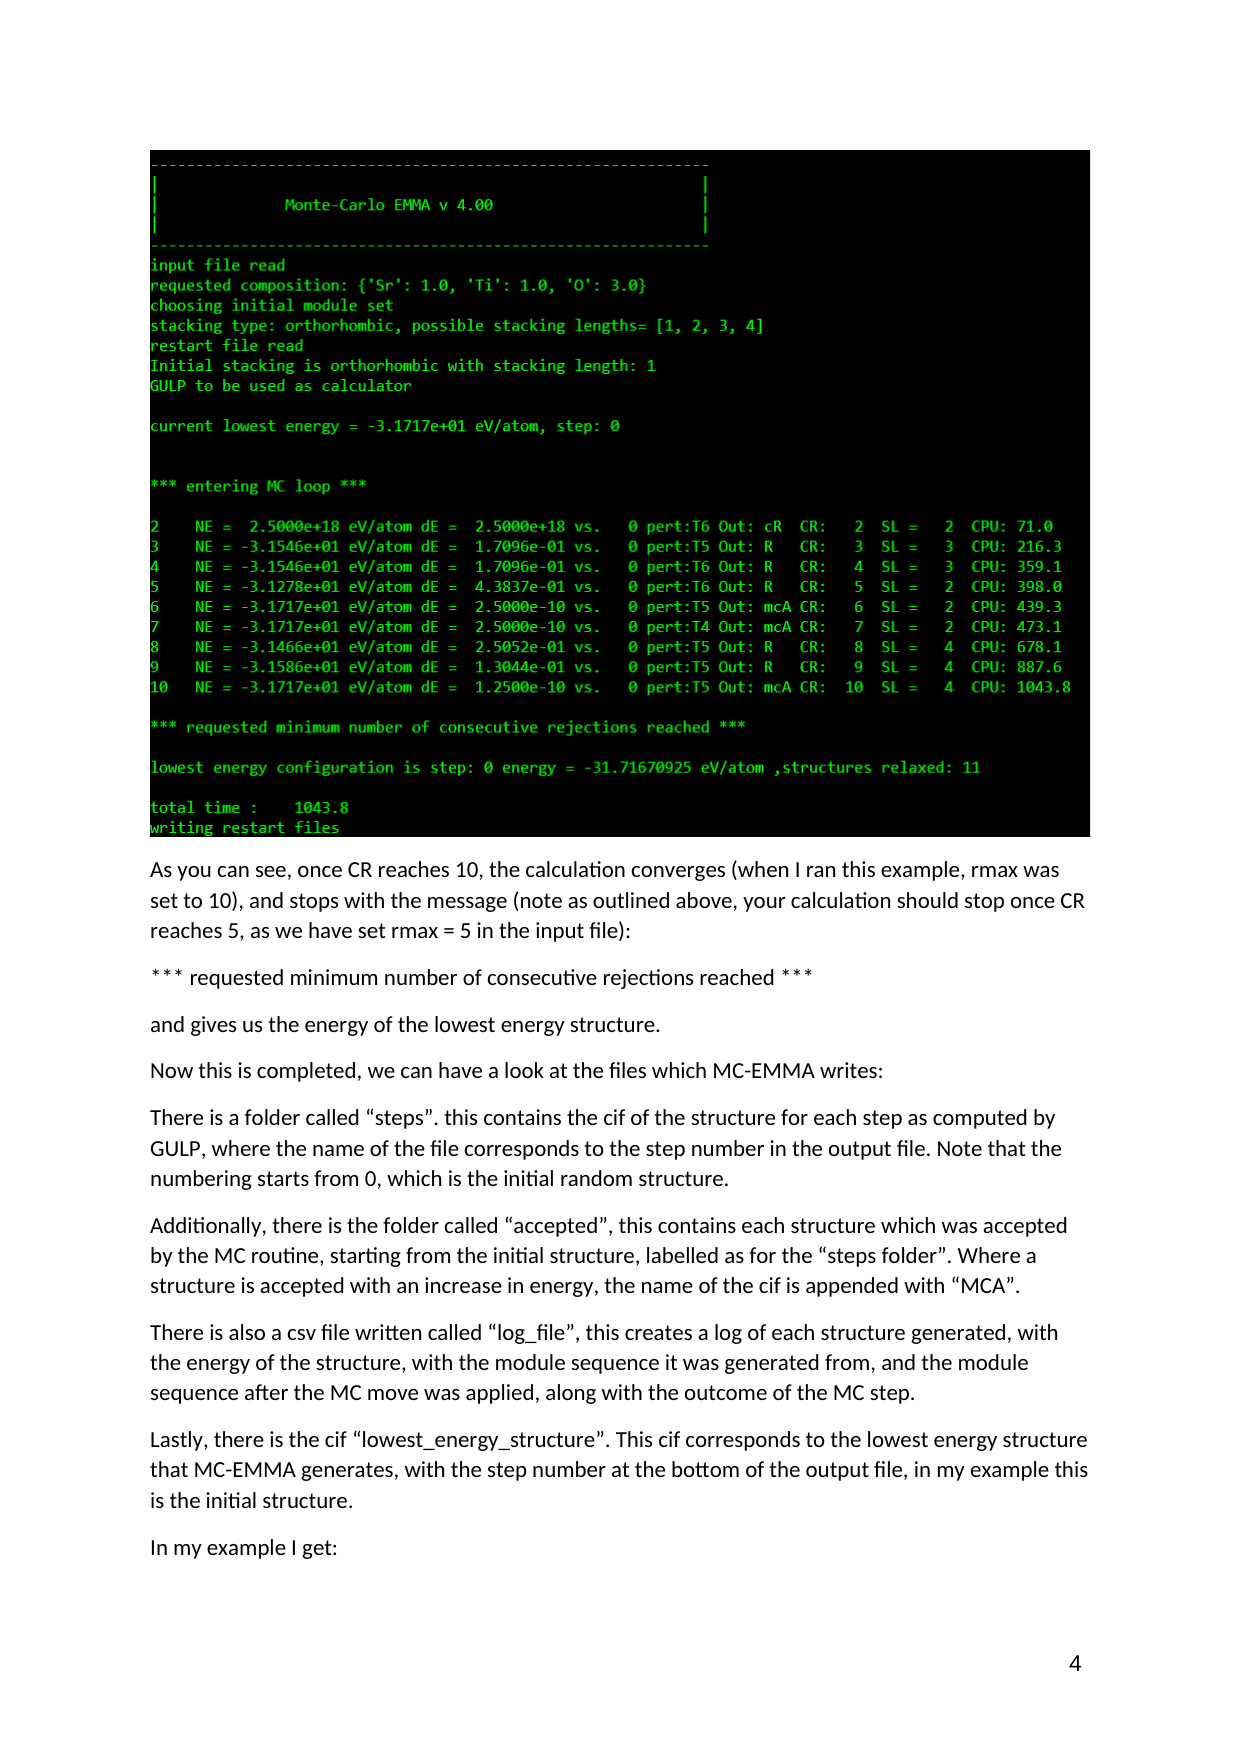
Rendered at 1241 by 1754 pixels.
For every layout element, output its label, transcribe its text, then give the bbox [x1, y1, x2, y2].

text Now this is completed, we can have a look at the files which MC-EMMA writes: [150, 1057, 1090, 1084]
picture [150, 150, 1091, 837]
text There is also a csv file written called “log_file”, this creates a log of each structure generated, with the energy of the structure, with the module sequence it was generated from, and the module sequence after the MC move was applied, along with the outcome of the MC step. [150, 1318, 1090, 1406]
text Additionally, there is the folder called “accepted”, this contains each structure which was accepted by the MC routine, starting from the initial structure, labelled as for the “steps folder”. Where a structure is accepted with an increase in energy, the name of the cif is appended with “MCA”. [150, 1211, 1090, 1299]
text As you can see, once CR reaches 10, the calculation converges (when I ran this example, rmax was set to 10), and stops with the message (note as outlined above, your calculation should stop once CR reaches 5, as we have set rmax = 5 in the input file): [150, 856, 1090, 944]
text In my example I get: [150, 1533, 1090, 1561]
text There is a folder called “steps”. this contains the cif of the structure for each step as computed by GULP, where the name of the file corresponds to the step number in the output file. Note that the numbering starts from 0, which is the initial random structure. [150, 1103, 1090, 1192]
text *** requested minimum number of consecutive rejections reached *** [150, 963, 1090, 991]
text and gives us the energy of the lowest energy structure. [150, 1010, 1090, 1038]
text Lastly, there is the cif “lowest_energy_structure”. This cif corresponds to the lowest energy structure that MC-EMMA generates, with the step number at the bottom of the output file, in my example this is the initial structure. [150, 1425, 1090, 1514]
